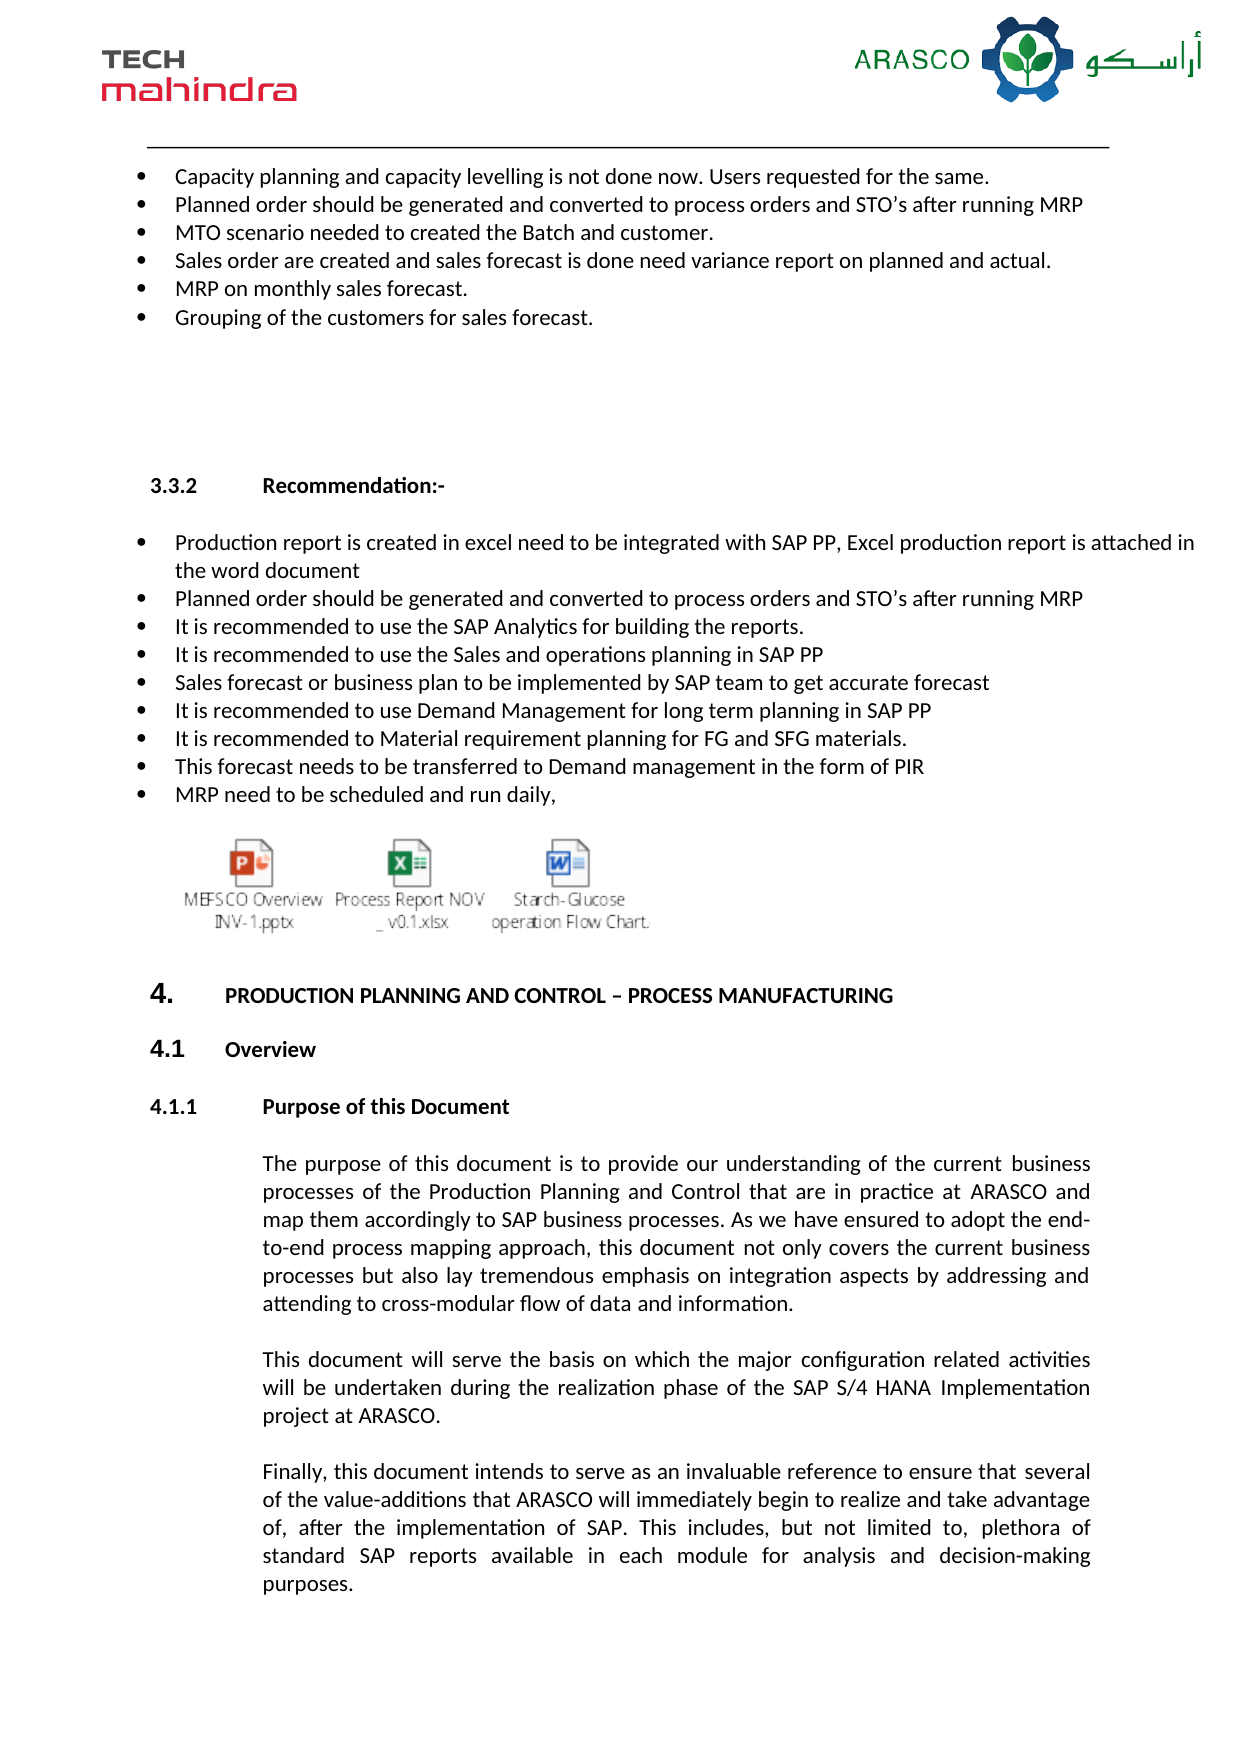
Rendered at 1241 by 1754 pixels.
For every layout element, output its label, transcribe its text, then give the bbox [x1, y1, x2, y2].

list Production report is created in excel need to be integrated with SAP PP, Excel production report is attached in the word document [137, 528, 1201, 584]
list MTO scenario needed to created the Batch and customer. [137, 218, 1201, 247]
list It is recommended to use the Sales and operations planning in SAP PP [137, 640, 1201, 668]
subtitle Purpose of this Document [150, 1092, 1201, 1120]
picture [100, 50, 298, 101]
list Capacity planning and capacity levelling is not done now. Users requested for the same. [137, 162, 1201, 191]
list Grouping of the customers for sales forecast. [137, 303, 1201, 331]
list It is recommended to use the SAP Analytics for building the reports. [137, 612, 1201, 640]
list MRP need to be scheduled and run daily, [137, 780, 1201, 808]
picture [854, 5, 1201, 113]
list Planned order should be generated and converted to process orders and STO’s after running MRP [137, 584, 1201, 612]
text This document will serve the basis on which the major configuration related activities will be undertaken during the realization phase of the SAP S/4 HANA Implementation project at ARASCO. [262, 1345, 1091, 1429]
list This forecast needs to be transferred to Demand management in the form of PIR [137, 752, 1201, 780]
subtitle Recommendation:- [150, 471, 1201, 499]
subtitle PRODUCTION PLANNING AND CONTROL – PROCESS MANUFACTURING [150, 976, 970, 1009]
list It is recommended to Material requirement planning for FG and SFG materials. [137, 724, 1201, 752]
list MRP on monthly sales forecast. [137, 274, 1201, 303]
list Sales forecast or business plan to be implemented by SAP team to get accurate forecast [137, 668, 1201, 696]
text Finally, this document intends to serve as an invaluable reference to ensure that several of the value-additions that ARASCO will immediately begin to realize and take advantage of, after the implementation of SAP. This includes, but not limited to, plethora of standard SAP reports available in each module for analysis and decision-making purposes. [262, 1457, 1091, 1597]
list It is recommended to use Demand Management for long term planning in SAP PP [137, 696, 1201, 724]
text The purpose of this document is to provide our understanding of the current business processes of the Production Planning and Control that are in practice at ARASCO and map them accordingly to SAP business processes. As we have ensured to adopt the end-to-end process mapping approach, this document not only covers the current business processes but also lay tremendous emphasis on integration aspects by addressing and attending to cross-modular flow of data and information. [262, 1149, 1091, 1317]
list Sales order are created and sales forecast is done need variance report on planned and actual. [137, 247, 1201, 274]
list Planned order should be generated and converted to process orders and STO’s after running MRP [137, 191, 1201, 218]
subtitle Overview [150, 1034, 1201, 1063]
